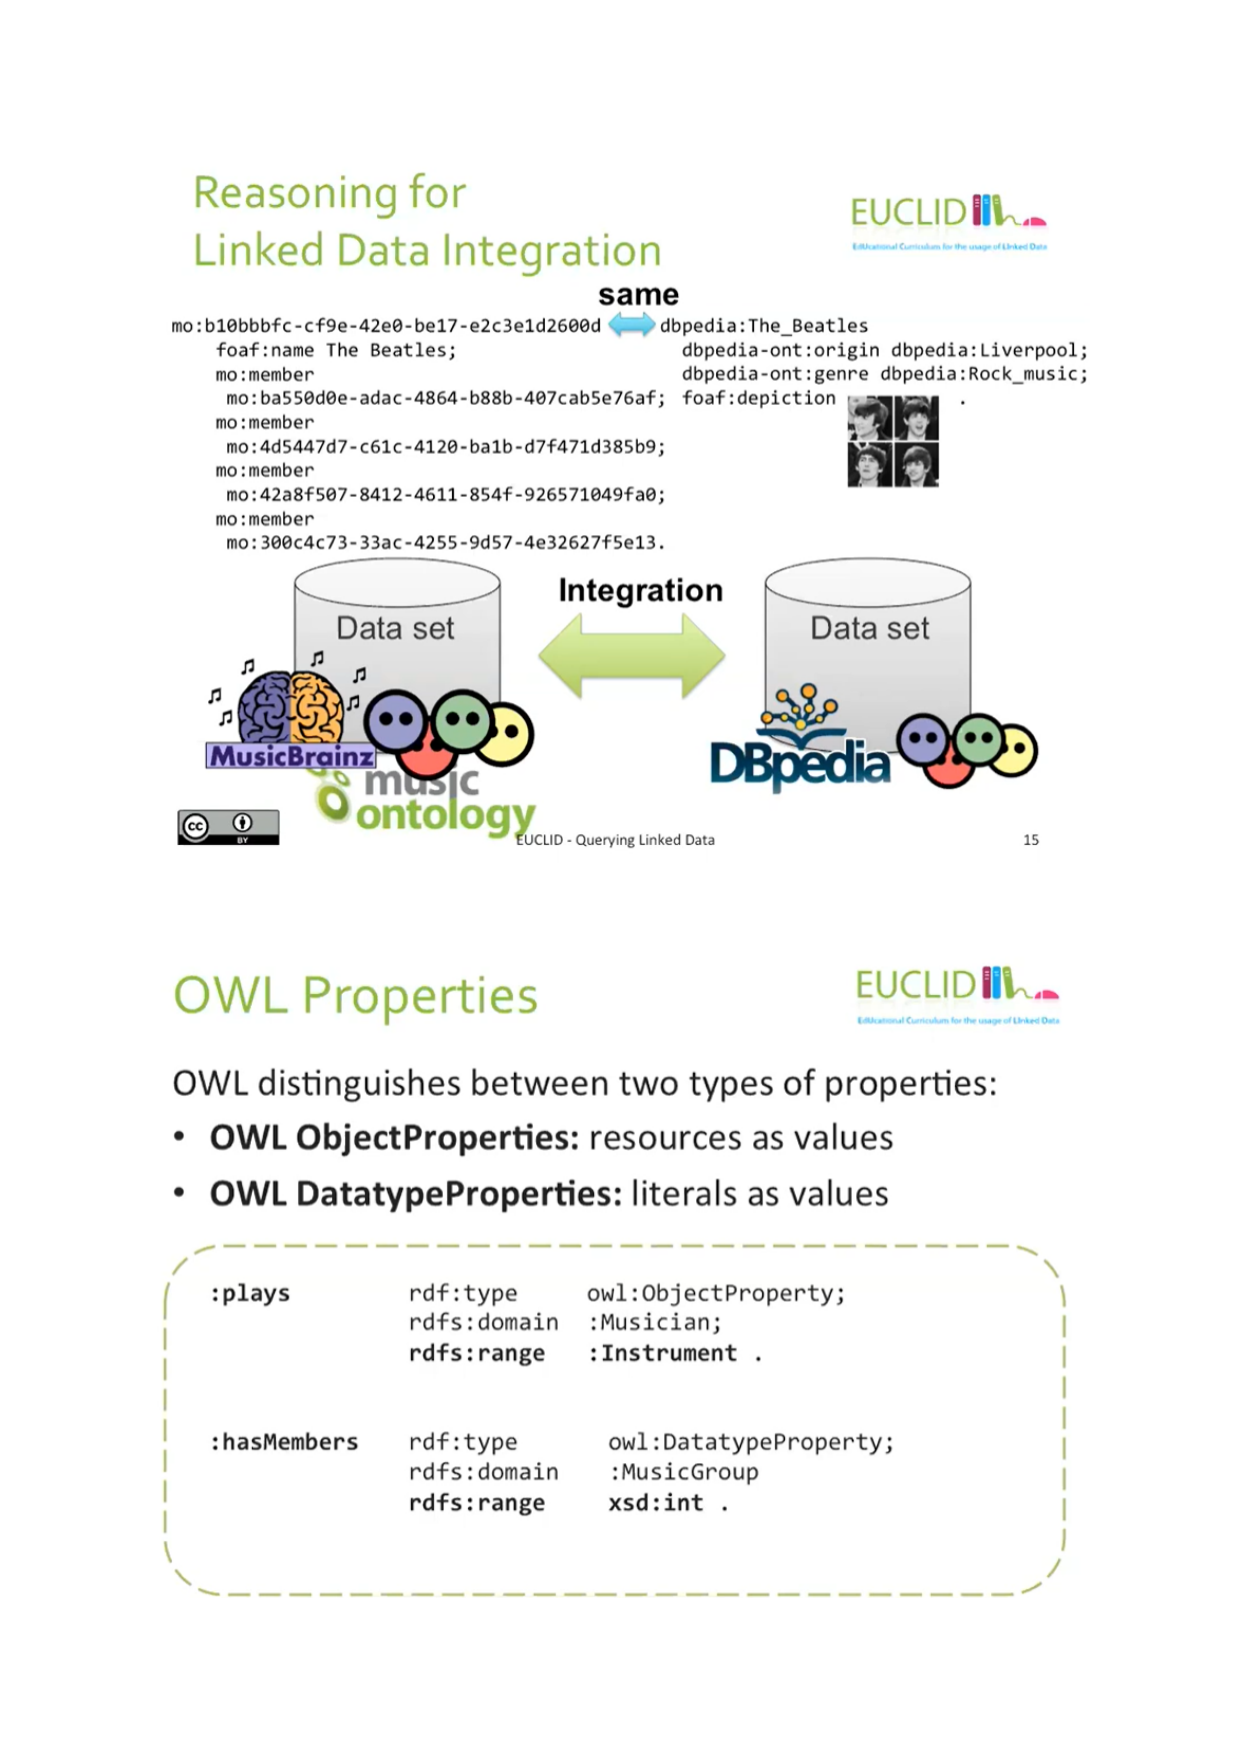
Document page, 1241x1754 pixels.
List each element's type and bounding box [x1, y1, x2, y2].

picture [150, 926, 1091, 1598]
picture [150, 150, 1091, 863]
